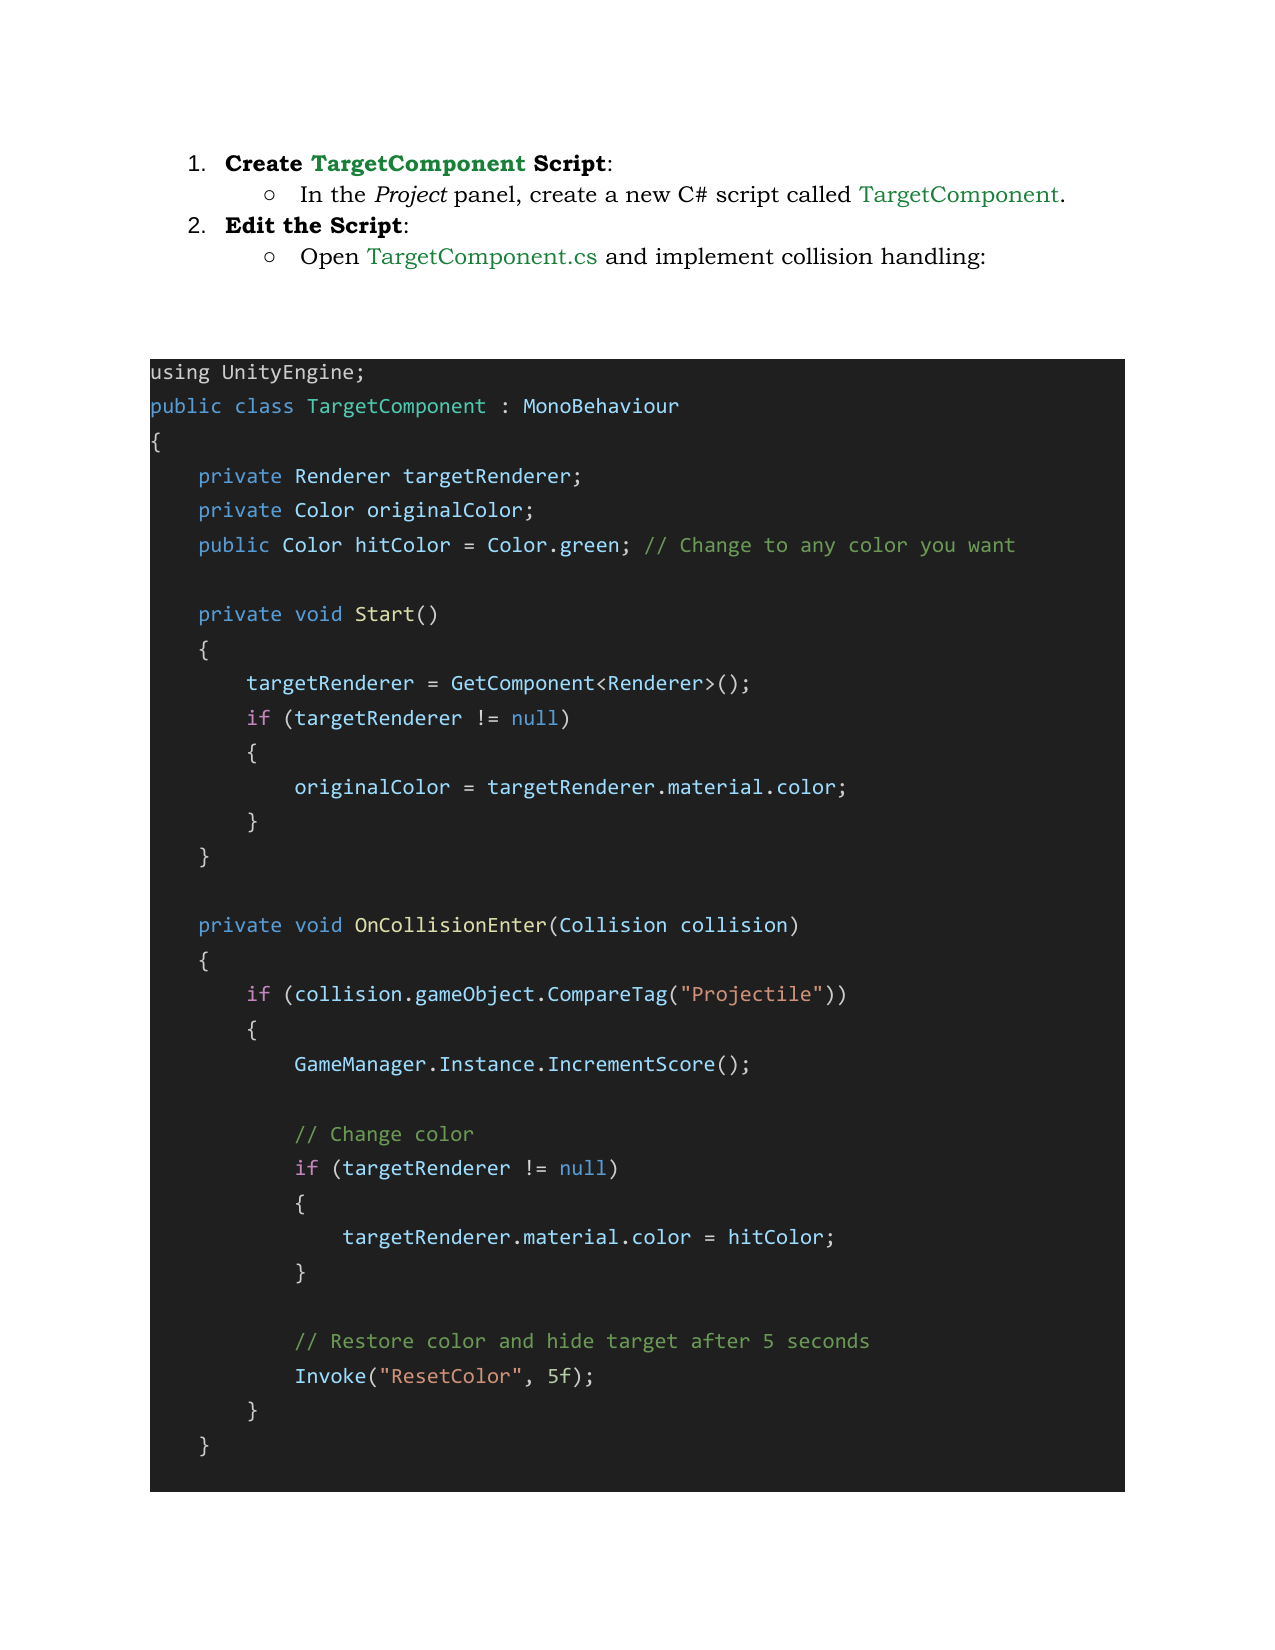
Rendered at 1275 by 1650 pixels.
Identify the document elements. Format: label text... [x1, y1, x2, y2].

text { [150, 1016, 1125, 1042]
text GameManager.Instance.IncrementScore(); [150, 1051, 1125, 1077]
list Edit the Script: [187, 212, 1125, 238]
text { [150, 636, 1125, 662]
text { [150, 740, 1125, 765]
text targetRenderer = GetComponent<Renderer>(); [150, 671, 1125, 696]
text { [150, 428, 1125, 454]
list Create TargetComponent Script: [187, 150, 1125, 177]
text originalColor = targetRenderer.material.color; [150, 774, 1125, 800]
text if (collision.gameObject.CompareTag("Projectile")) [150, 982, 1125, 1007]
text } [150, 1259, 1125, 1285]
text } [150, 843, 1125, 869]
list Open TargetComponent.cs and implement collision handling: [262, 242, 1125, 269]
text // Restore color and hide target after 5 seconds [150, 1328, 1125, 1354]
text public class TargetComponent : MonoBehaviour [150, 394, 1125, 419]
text { [150, 1190, 1125, 1216]
text { [150, 947, 1125, 973]
text private void Start() [150, 601, 1125, 627]
text using UnityEngine; [150, 359, 1125, 385]
text // Change color [150, 1121, 1125, 1147]
text if (targetRenderer != null) [150, 705, 1125, 731]
list In the Project panel, create a new C# script called TargetComponent. [262, 181, 1125, 208]
text private Color originalColor; [150, 498, 1125, 523]
text } [150, 1432, 1125, 1458]
text targetRenderer.material.color = hitColor; [150, 1225, 1125, 1250]
text } [150, 809, 1125, 834]
text Invoke("ResetColor", 5f); [150, 1363, 1125, 1389]
text } [150, 1398, 1125, 1423]
text public Color hitColor = Color.green; // Change to any color you want [150, 532, 1125, 558]
text private Renderer targetRenderer; [150, 463, 1125, 489]
text private void OnCollisionEnter(Collision collision) [150, 913, 1125, 938]
text if (targetRenderer != null) [150, 1156, 1125, 1181]
